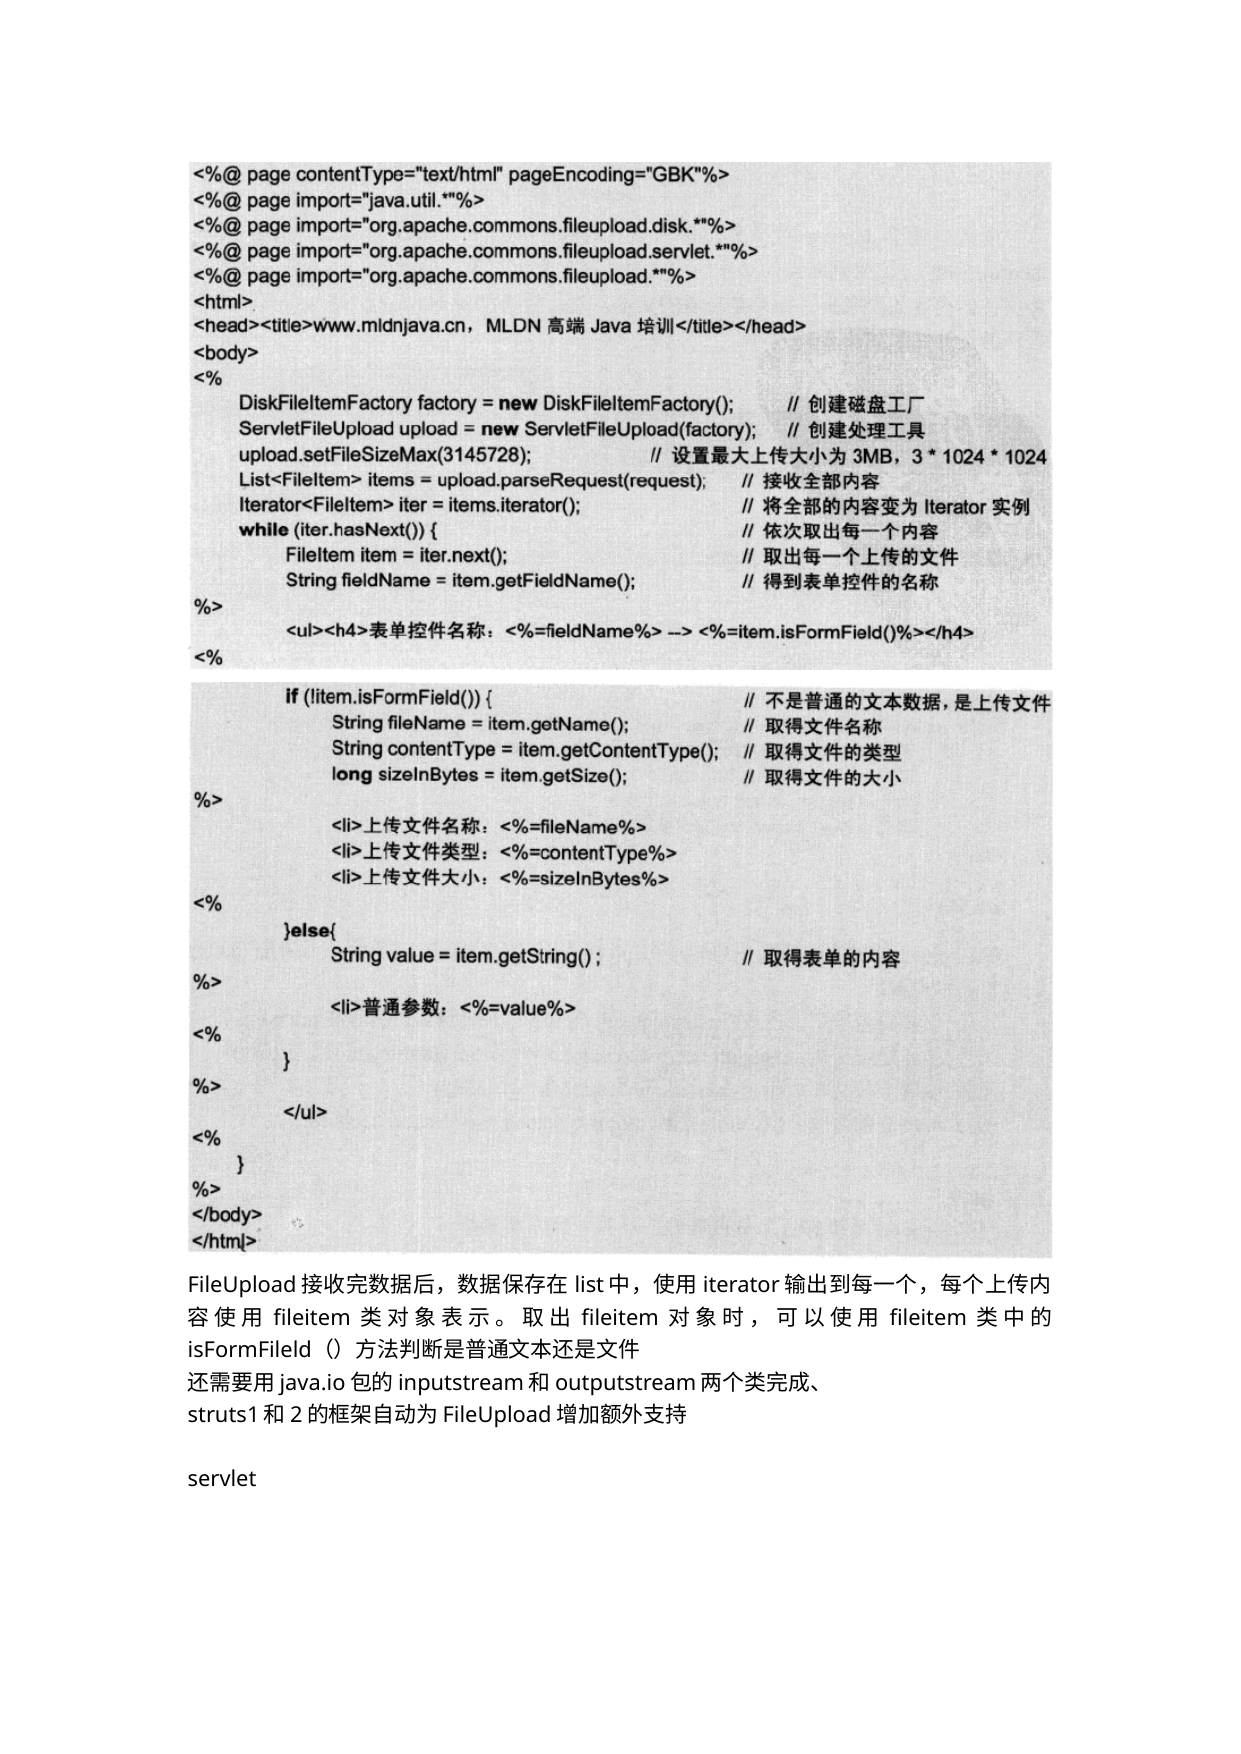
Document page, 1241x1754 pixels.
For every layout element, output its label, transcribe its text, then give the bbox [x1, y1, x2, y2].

text 还需要用java.io包的inputstream和outputstream两个类完成、 [187, 1364, 1053, 1397]
picture [187, 162, 1053, 670]
text servlet [187, 1462, 1053, 1494]
text FileUpload接收完数据后，数据保存在list中，使用iterator输出到每一个，每个上传内容使用fileitem类对象表示。取出fileitem对象时，可以使用fileitem类中的isFormFileld（）方法判断是普通文本还是文件 [187, 1267, 1053, 1364]
picture [187, 682, 1053, 1259]
text struts1和2的框架自动为FileUpload增加额外支持 [187, 1397, 1053, 1429]
